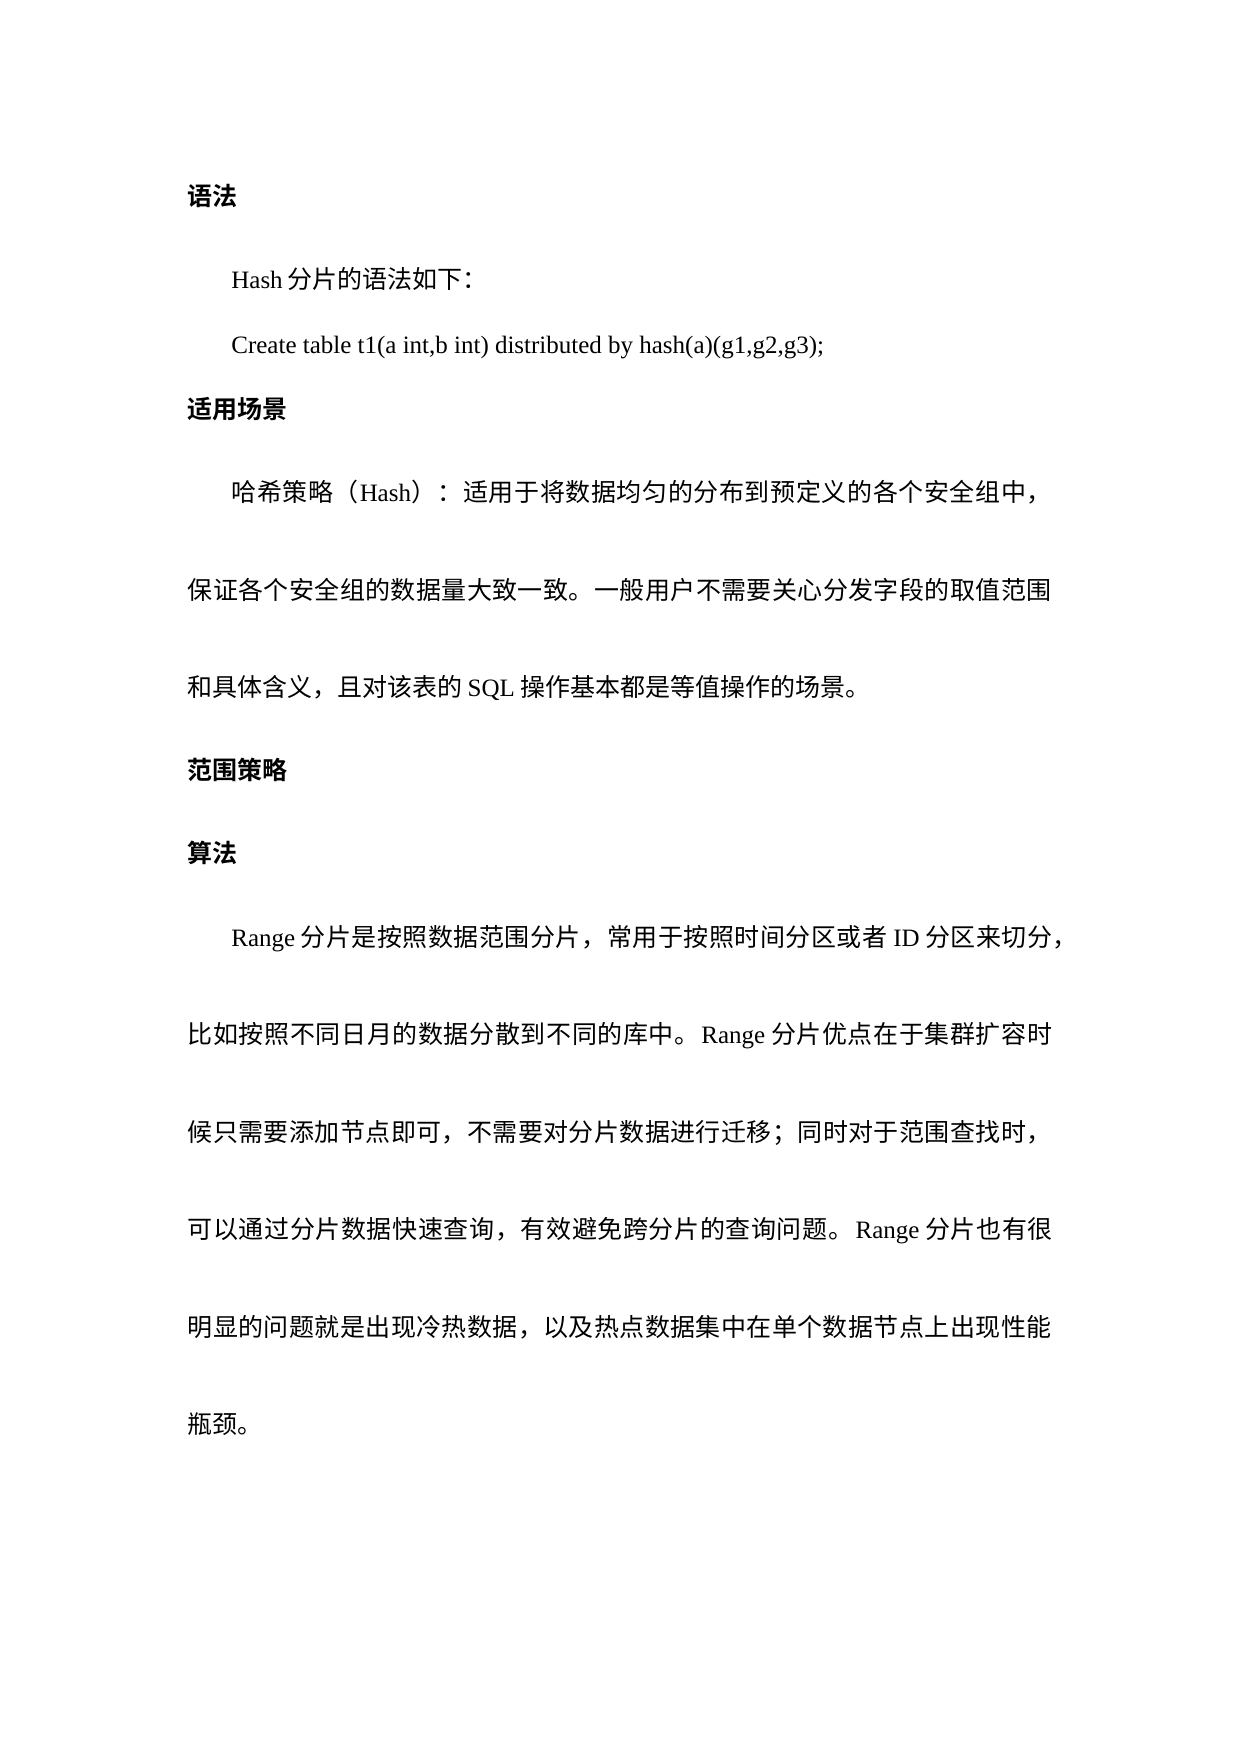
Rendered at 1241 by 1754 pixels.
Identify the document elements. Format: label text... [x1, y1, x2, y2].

subtitle 范围策略 [187, 736, 1053, 801]
text 哈希策略（Hash）：适用于将数据均匀的分布到预定义的各个安全组中，保证各个安全组的数据量大致一致。一般用户不需要关心分发字段的取值范围和具体含义，且对该表的SQL操作基本都是等值操作的场景。 [187, 458, 1053, 718]
text Hash分片的语法如下： [187, 245, 1053, 310]
text Create table t1(a int,b int) distributed by hash(a)(g1,g2,g3); [187, 328, 1053, 361]
subtitle 语法 [187, 162, 1053, 227]
subtitle 算法 [187, 819, 1053, 884]
text Range分片是按照数据范围分片，常用于按照时间分区或者ID分区来切分，比如按照不同日月的数据分散到不同的库中。Range分片优点在于集群扩容时候只需要添加节点即可，不需要对分片数据进行迁移；同时对于范围查找时，可以通过分片数据快速查询，有效避免跨分片的查询问题。Range分片也有很明显的问题就是出现冷热数据，以及热点数据集中在单个数据节点上出现性能瓶颈。 [187, 903, 1053, 1455]
subtitle 适用场景 [187, 375, 1053, 440]
